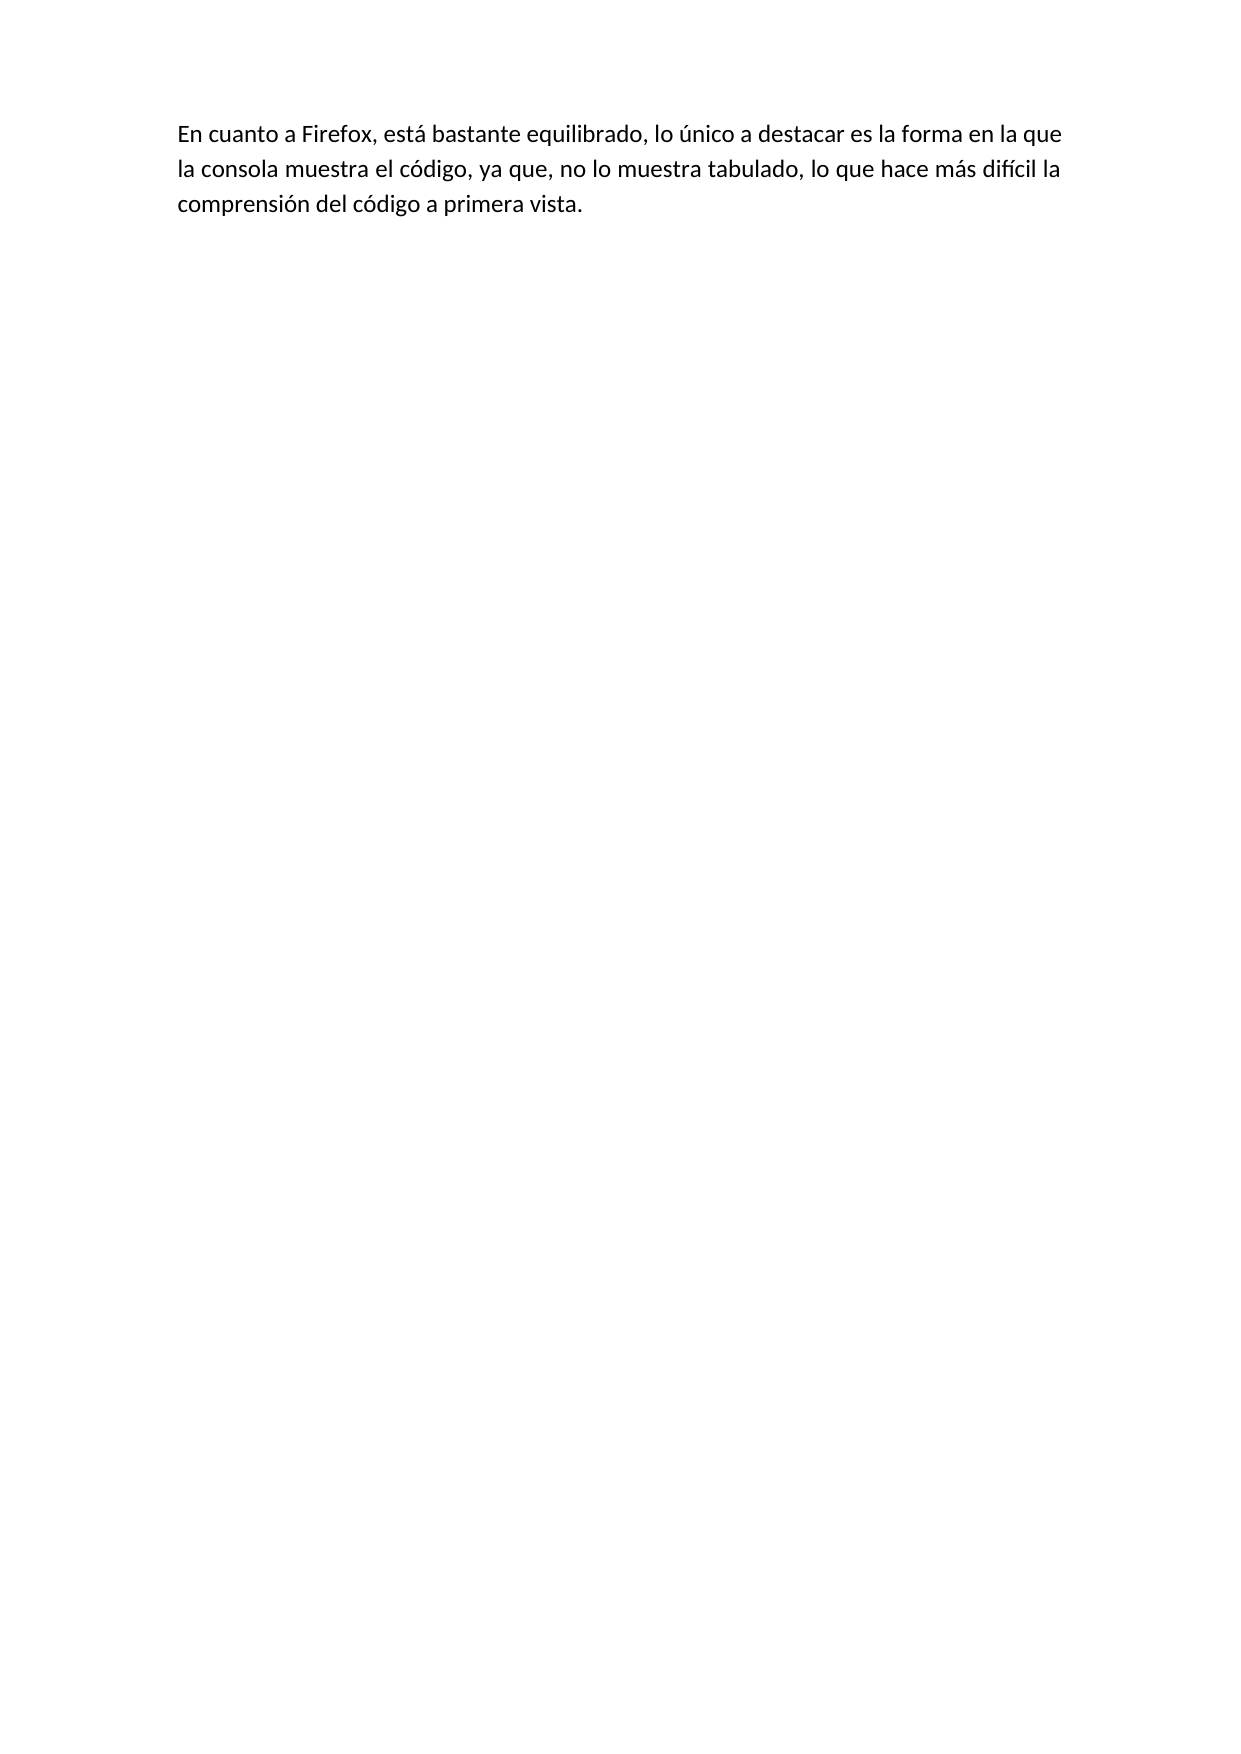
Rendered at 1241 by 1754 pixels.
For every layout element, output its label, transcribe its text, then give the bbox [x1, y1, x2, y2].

text En cuanto a Firefox, está bastante equilibrado, lo único a destacar es la forma en la que la consola muestra el código, ya que, no lo muestra tabulado, lo que hace más difícil la comprensión del código a primera vista. [177, 118, 1063, 219]
